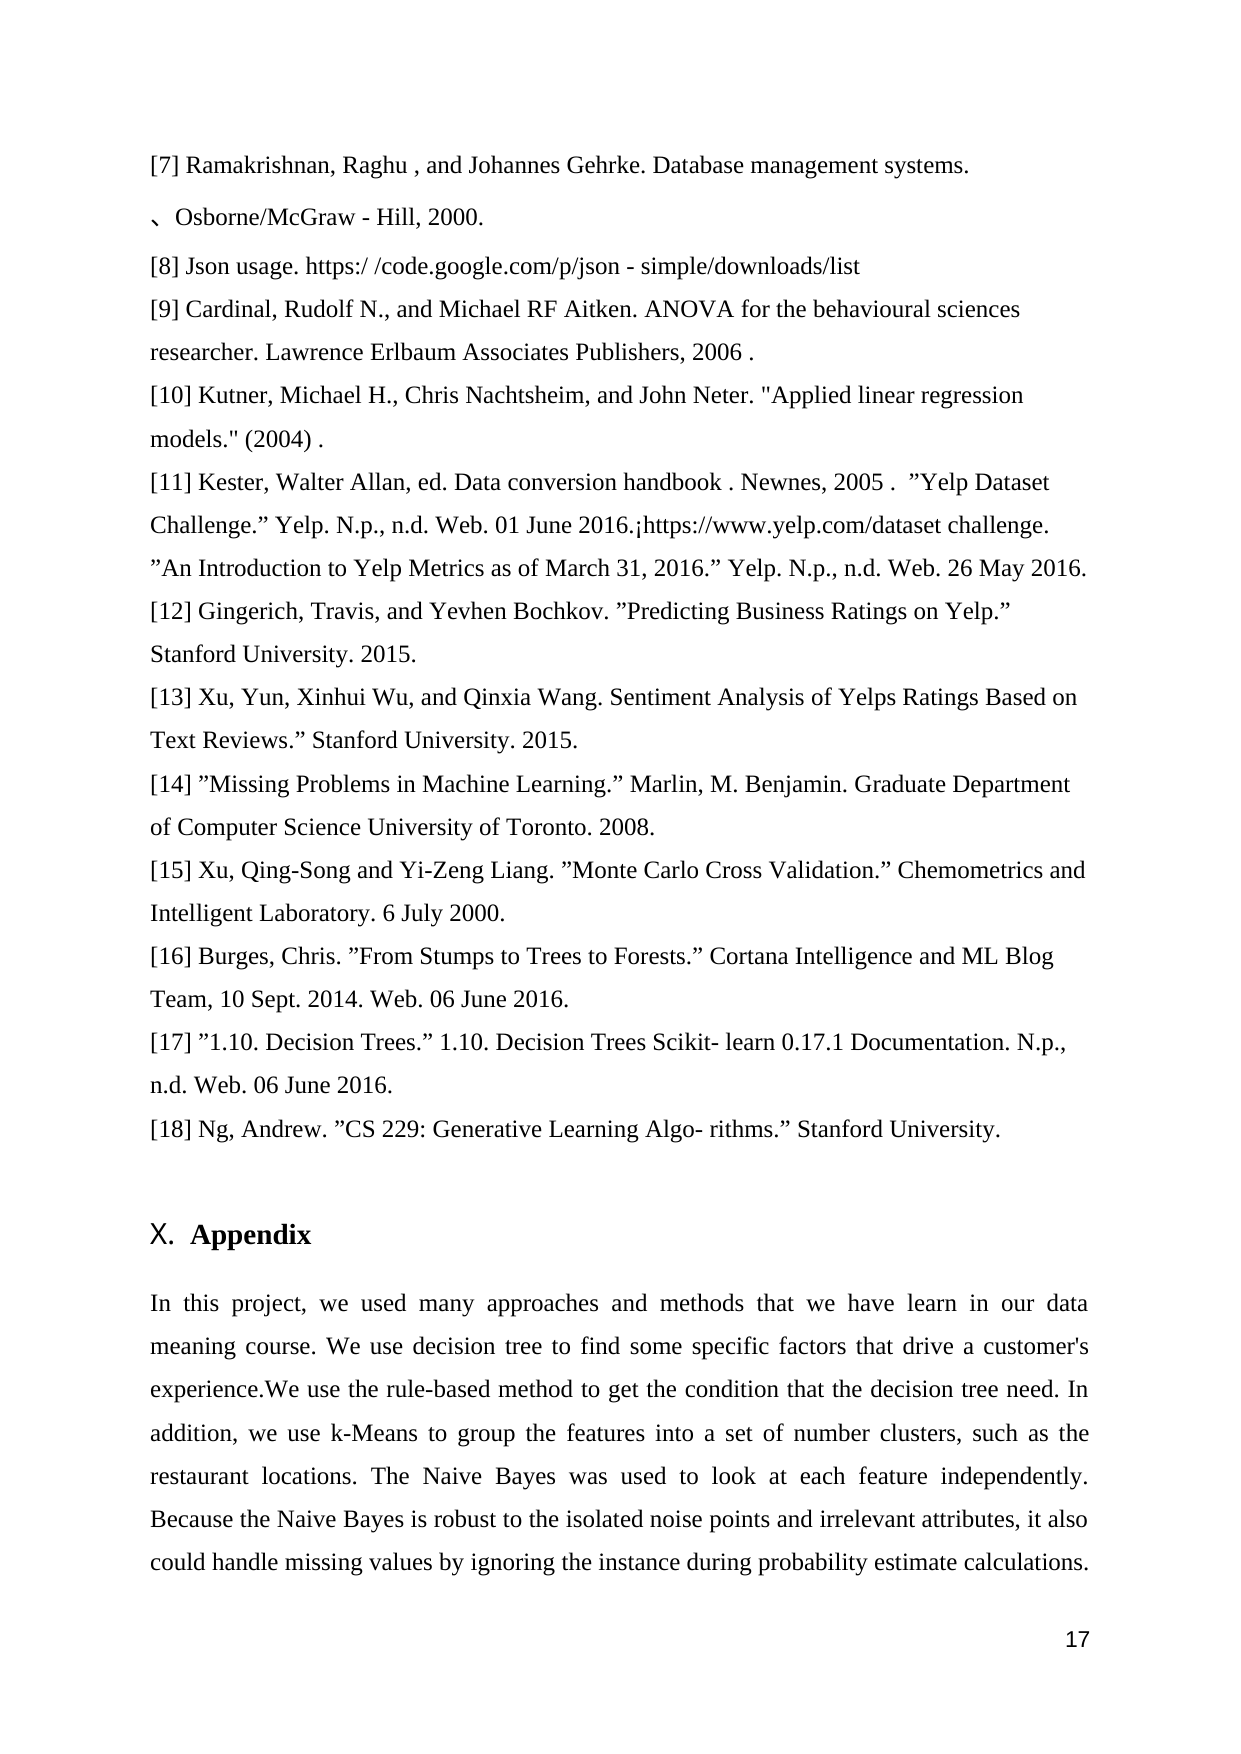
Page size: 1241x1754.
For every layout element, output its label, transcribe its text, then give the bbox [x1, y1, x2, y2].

text [15] Xu, Qing-Song and Yi-Zeng Liang. ”Monte Carlo Cross Validation.” Chemometrics and Intelligent Laboratory. 6 July 2000. [150, 855, 1090, 927]
text [14] ”Missing Problems in Machine Learning.” Marlin, M. Benjamin. Graduate Department of Computer Science University of Toronto. 2008. [150, 769, 1090, 841]
text [10] Kutner, Michael H., Chris Nachtsheim, and John Neter. "Applied linear regression models." (2004) . [150, 381, 1090, 452]
text [11] Kester, Walter Allan, ed. Data conversion handbook . Newnes, 2005 . ”Yelp Dataset Challenge.” Yelp. N.p., n.d. Web. 01 June 2016.¡https://www.yelp.com/dataset challenge. ”An Introduction to Yelp Metrics as of March 31, 2016.” Yelp. N.p., n.d. Web. 26 May 2016. [150, 467, 1090, 582]
text [12] Gingerich, Travis, and Yevhen Bochkov. ”Predicting Business Ratings on Yelp.” Stanford University. 2015. [150, 596, 1090, 668]
text [18] Ng, Andrew. ”CS 229: Generative Learning Algo- rithms.” Stanford University. [150, 1114, 1090, 1142]
text [17] ”1.10. Decision Trees.” 1.10. Decision Trees Scikit- learn 0.17.1 Documentation. N.p., n.d. Web. 06 June 2016. [150, 1027, 1090, 1099]
text [13] Xu, Yun, Xinhui Wu, and Qinxia Wang. Sentiment Analysis of Yelps Ratings Based on Text Reviews.” Stanford University. 2015. [150, 682, 1090, 754]
text X. Appendix [150, 1213, 1090, 1253]
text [150, 1288, 1090, 1576]
text [16] Burges, Chris. ”From Stumps to Trees to Forests.” Cortana Intelligence and ML Blog Team, 10 Sept. 2014. Web. 06 June 2016. [150, 941, 1090, 1013]
text [7] Ramakrishnan, Raghu , and Johannes Gehrke. Database management systems. 、Osborne/McGraw - Hill, 2000. [150, 150, 1090, 233]
text [9] Cardinal, Rudolf N., and Michael RF Aitken. ANOVA for the behavioural sciences researcher. Lawrence Erlbaum Associates Publishers, 2006 . [150, 294, 1090, 366]
text [8] Json usage. https:/ /code.google.com/p/json - simple/downloads/list [150, 251, 1090, 280]
